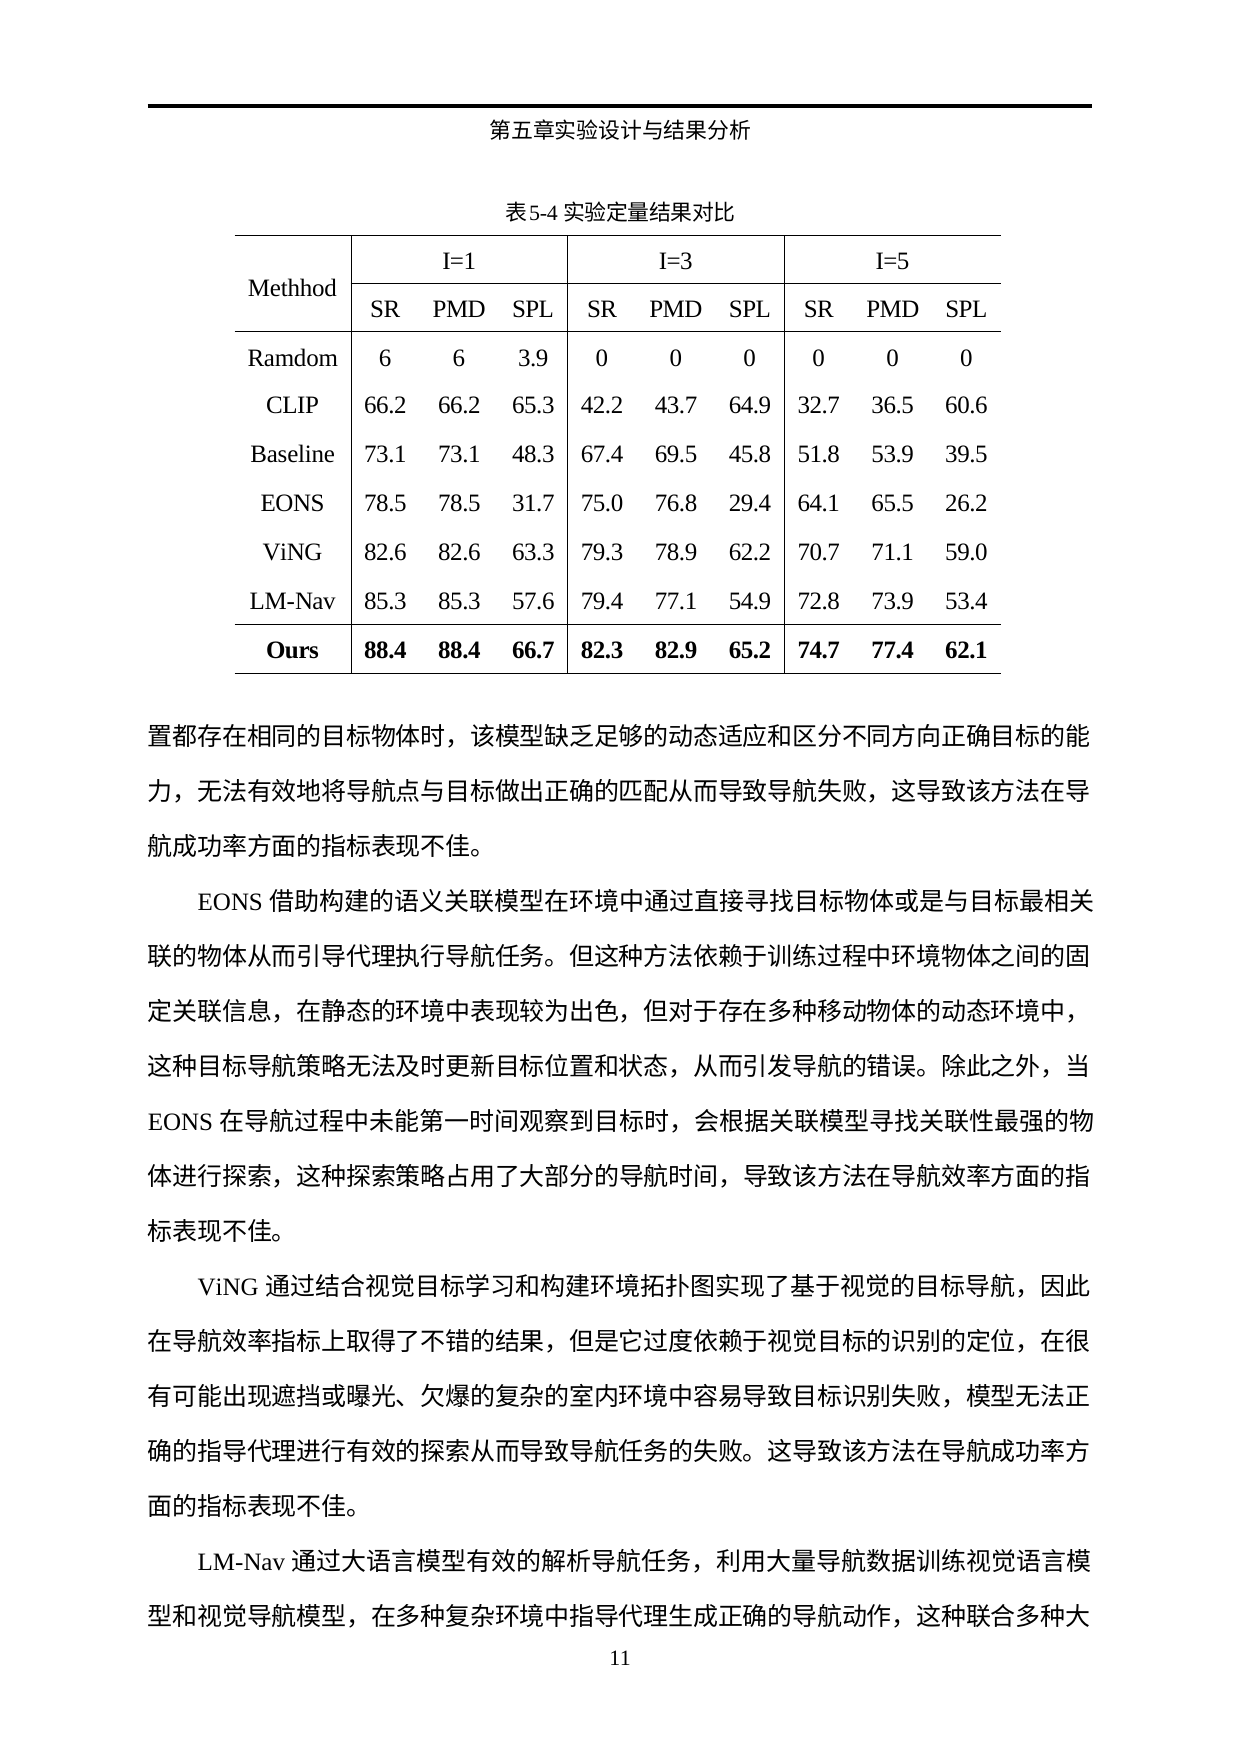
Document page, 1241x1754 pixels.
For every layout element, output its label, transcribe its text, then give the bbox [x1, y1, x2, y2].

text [148, 1542, 1093, 1633]
table_cell SPL [933, 284, 1001, 331]
table_cell 36.5 [854, 381, 933, 430]
text 置都存在相同的目标物体时，该模型缺乏足够的动态适应和区分不同方向正确目标的能力，无法有效地将导航点与目标做出正确的匹配从而导致导航失败，这导致该方法在导航成功率方面的指标表现不佳。 [148, 717, 1093, 863]
table_cell 0 [854, 332, 933, 381]
table_cell 6 [420, 332, 499, 381]
table_cell EONS [235, 479, 351, 528]
table_cell 59.0 [933, 528, 1001, 576]
table_cell 82.9 [637, 625, 716, 672]
table_cell 73.9 [854, 576, 933, 624]
table_cell 78.5 [420, 479, 499, 528]
table_cell 0 [716, 332, 784, 381]
table_cell 64.9 [716, 381, 784, 430]
table_cell Baseline [235, 430, 351, 479]
table_cell 57.6 [499, 576, 567, 624]
table_cell 88.4 [420, 625, 499, 672]
table_cell SR [785, 284, 854, 331]
table_cell 88.4 [352, 625, 420, 672]
text ViNG 通过结合视觉目标学习和构建环境拓扑图实现了基于视觉的目标导航，因此在导航效率指标上取得了不错的结果，但是它过度依赖于视觉目标的识别的定位，在很有可能出现遮挡或曝光、欠爆的复杂的室内环境中容易导致目标识别失败，模型无法正确的指导代理进行有效的探索从而导致导航任务的失败。这导致该方法在导航成功率方面的指标表现不佳。 [148, 1267, 1093, 1523]
table_cell 72.8 [785, 576, 854, 624]
table_cell 63.3 [499, 528, 567, 576]
table_cell 6 [352, 332, 420, 381]
table_cell 0 [637, 332, 716, 381]
table_cell 75.0 [568, 479, 637, 528]
table_cell 77.1 [637, 576, 716, 624]
table_cell 45.8 [716, 430, 784, 479]
table_cell PMD [637, 284, 716, 331]
table_cell 66.2 [420, 381, 499, 430]
table_cell 65.5 [854, 479, 933, 528]
table_cell Ours [235, 625, 351, 672]
table_cell 29.4 [716, 479, 784, 528]
table_cell 0 [568, 332, 637, 381]
table_cell 48.3 [499, 430, 567, 479]
table_cell 51.8 [785, 430, 854, 479]
table_cell 82.6 [352, 528, 420, 576]
table_cell 31.7 [499, 479, 567, 528]
text 表 5-4 实验定量结果对比 [133, 195, 1108, 227]
table_cell 43.7 [637, 381, 716, 430]
table_cell 76.8 [637, 479, 716, 528]
table_cell 0 [933, 332, 1001, 381]
table_cell 69.5 [637, 430, 716, 479]
table_cell 82.6 [420, 528, 499, 576]
table_cell SPL [716, 284, 784, 331]
table_cell 65.2 [716, 625, 784, 672]
table_cell 85.3 [352, 576, 420, 624]
table_cell 78.5 [352, 479, 420, 528]
table_cell 78.9 [637, 528, 716, 576]
text EONS 借助构建的语义关联模型在环境中通过直接寻找目标物体或是与目标最相关联的物体从而引导代理执行导航任务。但这种方法依赖于训练过程中环境物体之间的固定关联信息，在静态的环境中表现较为出色，但对于存在多种移动物体的动态环境中，这种目标导航策略无法及时更新目标位置和状态，从而引发导航的错误。除此之外，当 EONS 在导航过程中未能第一时间观察到目标时，会根据关联模型寻找关联性最强的物体进行探索，这种探索策略占用了大部分的导航时间，导致该方法在导航效率方面的指标表现不佳。 [148, 882, 1111, 1248]
table_cell LM-Nav [235, 576, 351, 624]
table_cell 74.7 [785, 625, 854, 672]
table_cell 73.1 [352, 430, 420, 479]
table_cell 53.4 [933, 576, 1001, 624]
table_cell 62.2 [716, 528, 784, 576]
table_cell 0 [785, 332, 854, 381]
table_cell 39.5 [933, 430, 1001, 479]
table_cell 79.3 [568, 528, 637, 576]
table_cell 77.4 [854, 625, 933, 672]
table_cell 71.1 [854, 528, 933, 576]
table_cell 42.2 [568, 381, 637, 430]
table_cell 85.3 [420, 576, 499, 624]
table_cell 54.9 [716, 576, 784, 624]
table_cell 26.2 [933, 479, 1001, 528]
table_header I=3 [568, 236, 784, 283]
table_cell 60.6 [933, 381, 1001, 430]
table_cell 66.7 [499, 625, 567, 672]
table_cell 64.1 [785, 479, 854, 528]
table_cell 67.4 [568, 430, 637, 479]
table_cell 53.9 [854, 430, 933, 479]
text 第五章实验设计与结果分析 [133, 74, 1108, 145]
table_cell Ramdom [235, 332, 351, 381]
table_cell 73.1 [420, 430, 499, 479]
table_cell CLIP [235, 381, 351, 430]
table_cell SR [352, 284, 420, 331]
table_cell PMD [854, 284, 933, 331]
table_cell 66.2 [352, 381, 420, 430]
table_header I=1 [352, 236, 567, 283]
table_cell 79.4 [568, 576, 637, 624]
table_cell SPL [499, 284, 567, 331]
table_cell 82.3 [568, 625, 637, 672]
table_cell ViNG [235, 528, 351, 576]
table_cell SR [568, 284, 637, 331]
table_cell 62.1 [933, 625, 1001, 672]
table_cell 3.9 [499, 332, 567, 381]
table_header Methhod [235, 236, 351, 331]
table_cell 32.7 [785, 381, 854, 430]
table_header I=5 [785, 236, 1001, 283]
table_cell 70.7 [785, 528, 854, 576]
table_cell 65.3 [499, 381, 567, 430]
table_cell PMD [420, 284, 499, 331]
